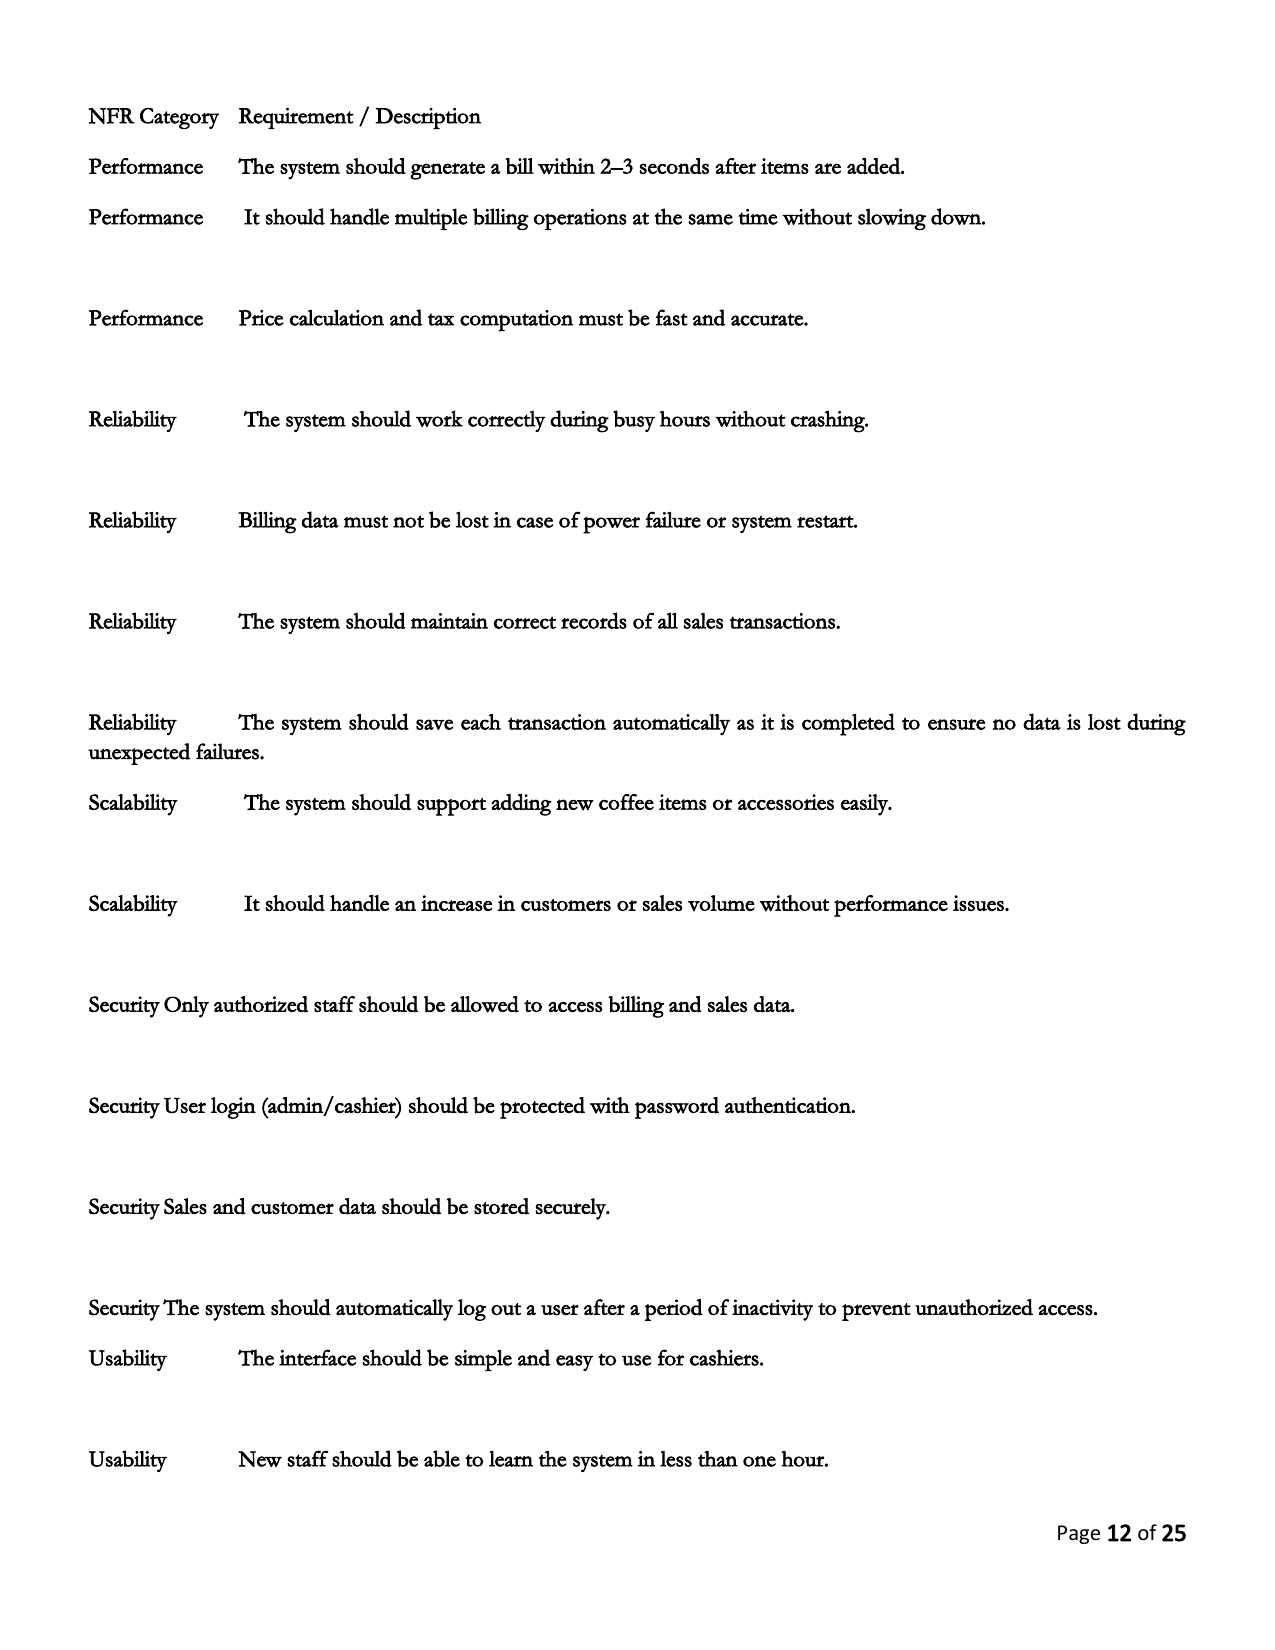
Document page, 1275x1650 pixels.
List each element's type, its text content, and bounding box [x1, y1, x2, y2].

text Usability The interface should be simple and easy to use for cashiers. [88, 1345, 1186, 1371]
text Reliability Billing data must not be lost in case of power failure or system restart. [88, 507, 1186, 533]
text Reliability The system should maintain correct records of all sales transactions. [88, 608, 1186, 634]
text Security The system should automatically log out a user after a period of inactivity to prevent unauthorized access. [88, 1295, 1186, 1321]
text NFR Category Requirement / Description [88, 103, 1186, 129]
text Scalability The system should support adding new coffee items or accessories easily. [88, 789, 1186, 815]
text Performance Price calculation and tax computation must be fast and accurate. [88, 305, 1186, 331]
text Reliability The system should save each transaction automatically as it is completed to ensure no data is lost during unexpected failures. [88, 709, 1186, 765]
text Security Only authorized staff should be allowed to access billing and sales data. [88, 992, 1186, 1017]
text Scalability It should handle an increase in customers or sales volume without performance issues. [88, 891, 1186, 916]
text Usability New staff should be able to learn the system in less than one hour. [88, 1446, 1186, 1472]
text Performance It should handle multiple billing operations at the same time without slowing down. [88, 204, 1186, 230]
text Performance The system should generate a bill within 2–3 seconds after items are added. [88, 153, 1186, 179]
text Security User login (admin/cashier) should be protected with password authentication. [88, 1093, 1186, 1118]
text Security Sales and customer data should be stored securely. [88, 1194, 1186, 1219]
text Reliability The system should work correctly during busy hours without crashing. [88, 406, 1186, 432]
